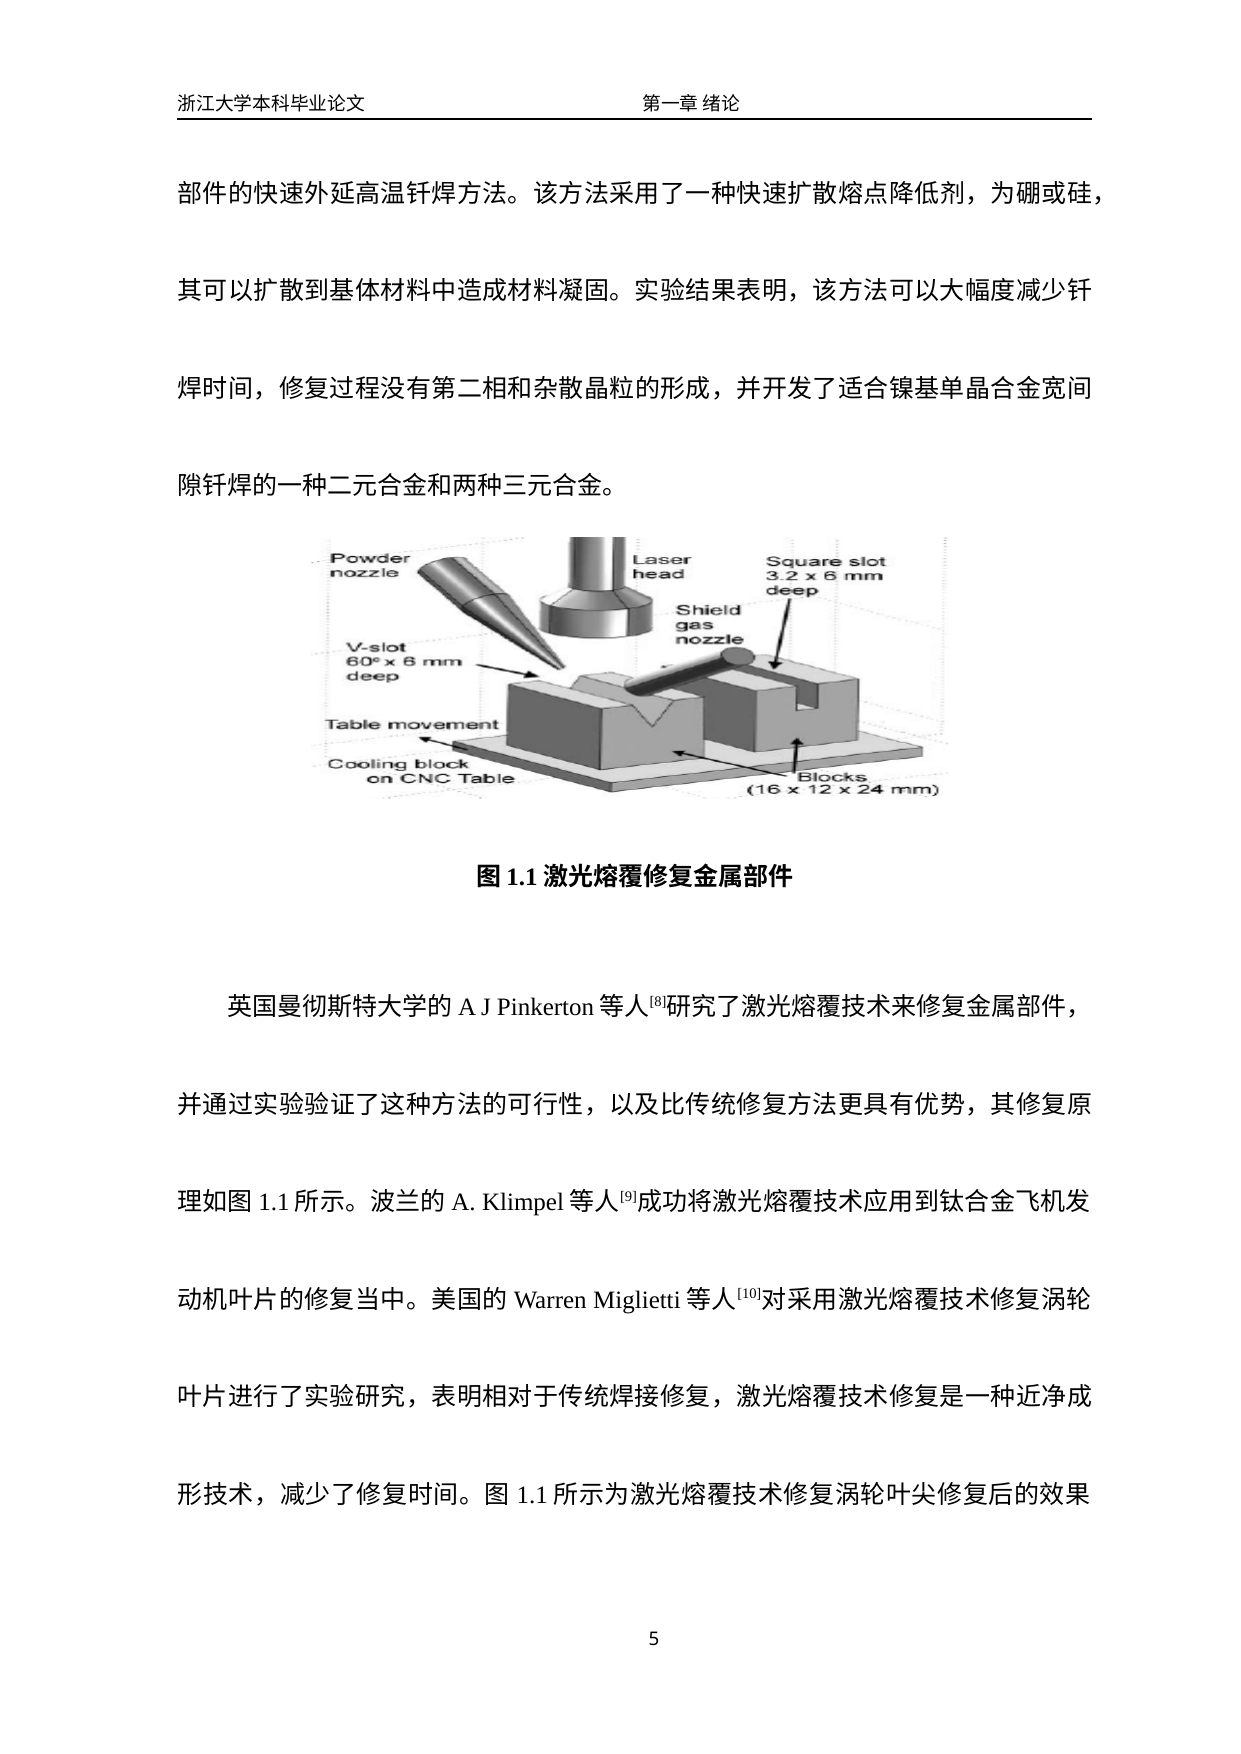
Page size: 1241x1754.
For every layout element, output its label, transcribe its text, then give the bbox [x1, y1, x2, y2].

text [177, 159, 1092, 516]
text 图1.1 激光熔覆修复金属部件 [177, 842, 1092, 907]
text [177, 972, 1092, 1525]
picture [310, 534, 959, 802]
